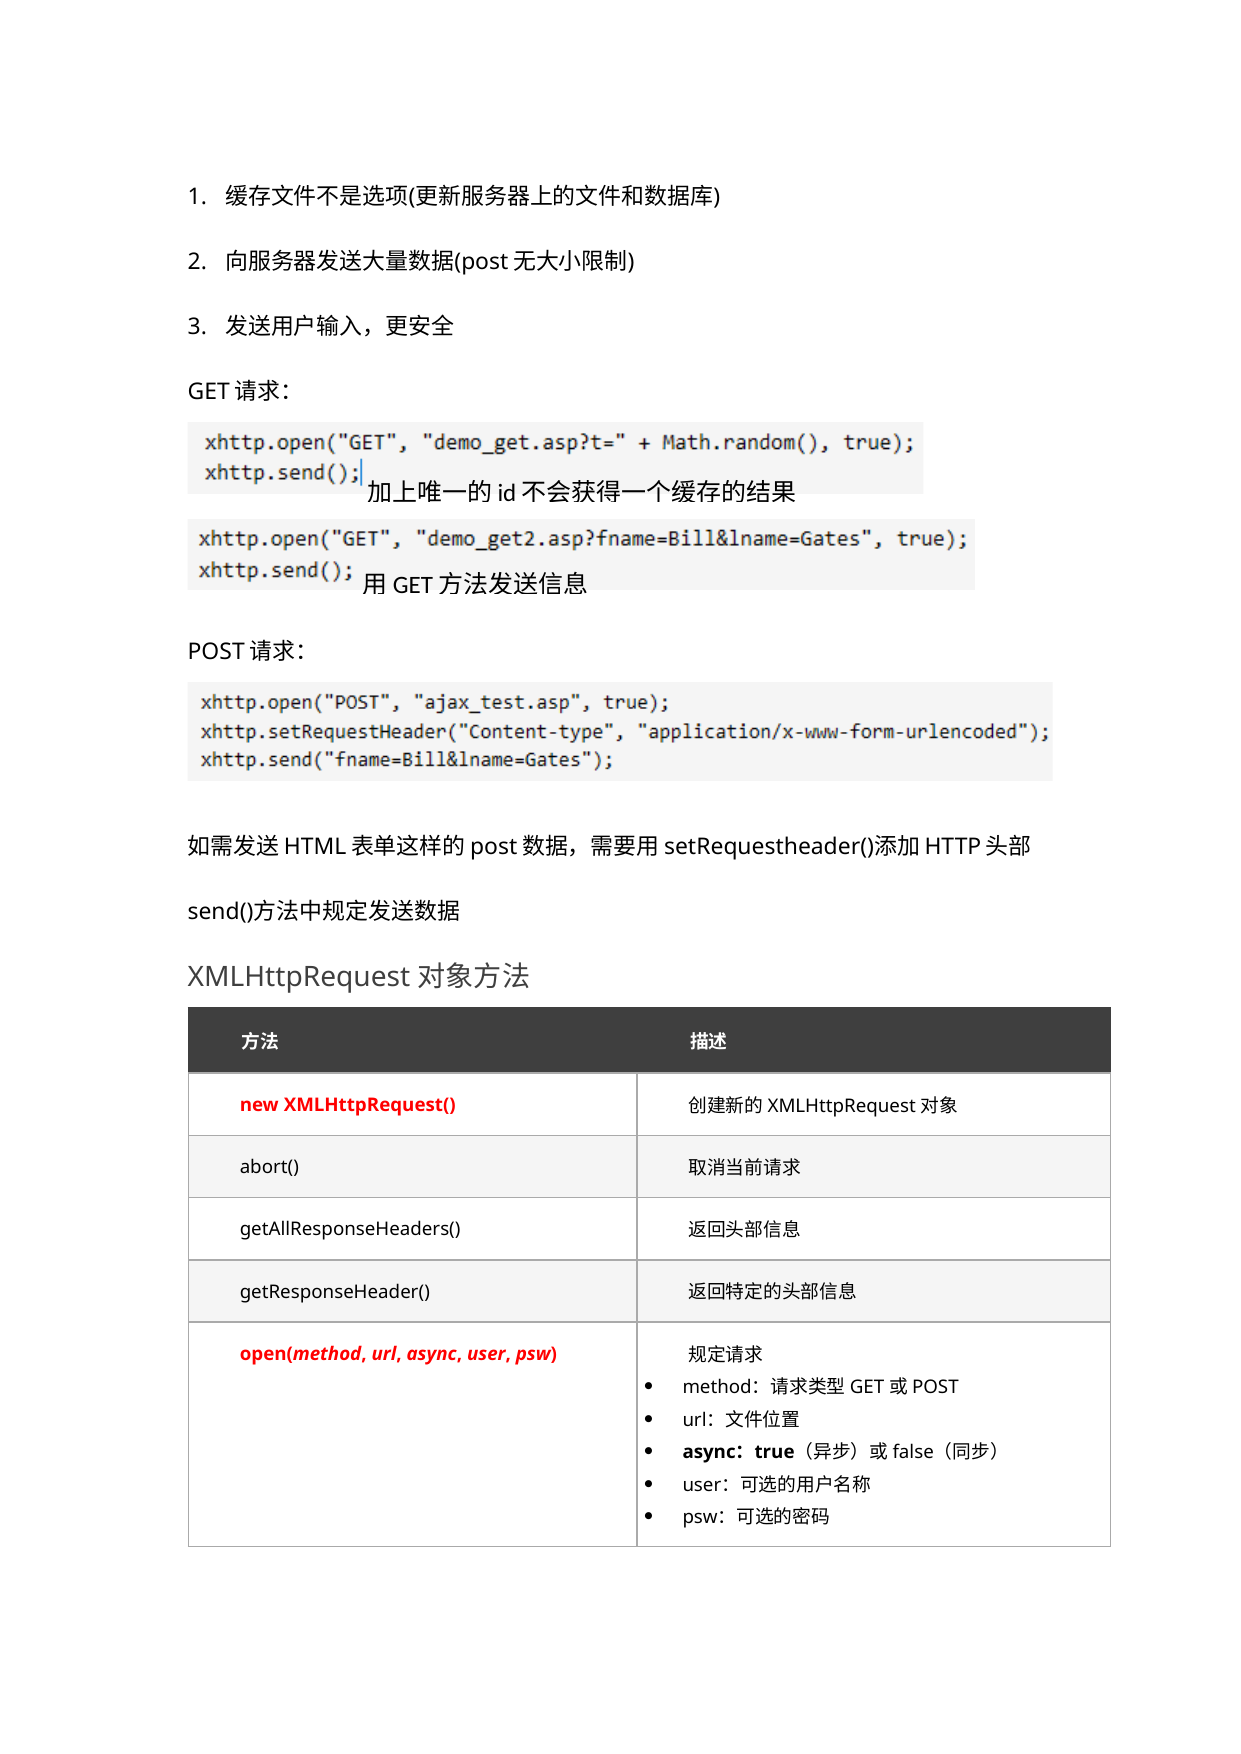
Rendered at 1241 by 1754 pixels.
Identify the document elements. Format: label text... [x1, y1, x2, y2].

table_cell 返回特定的头部信息 [638, 1261, 1110, 1321]
table_cell abort() [189, 1136, 636, 1197]
picture [187, 682, 1053, 781]
list 向服务器发送大量数据(post无大小限制) [187, 227, 1053, 292]
list 缓存文件不是选项(更新服务器上的文件和数据库) [187, 162, 1053, 227]
text XMLHttpRequest 对象方法 [187, 942, 1053, 1007]
text GET请求： [187, 357, 1053, 422]
list 发送用户输入，更安全 [187, 292, 1053, 357]
table_cell new XMLHttpRequest() [189, 1074, 636, 1134]
picture [446, 584, 457, 590]
text send()方法中规定发送数据 [187, 877, 1053, 942]
table_cell 创建新的 XMLHttpRequest 对象 [638, 1074, 1110, 1134]
table_cell getResponseHeader() [189, 1261, 636, 1321]
table_cell getAllResponseHeaders() [189, 1198, 636, 1259]
picture [732, 486, 742, 494]
table_header 描述 [638, 1009, 1110, 1072]
picture [578, 484, 587, 494]
text 如需发送HTML表单这样的post数据，需要用setRequestheader()添加HTTP头部 [187, 812, 1053, 877]
table_cell 返回头部信息 [638, 1198, 1110, 1259]
picture [187, 519, 975, 590]
picture [383, 485, 388, 494]
text POST请求： [187, 617, 1053, 682]
table_cell 取消当前请求 [638, 1136, 1110, 1197]
table_cell 规定请求 method：请求类型 GET 或 POST url：文件位置 async：true（异步）或 false（同步） user：可选的用户名称 psw：可选的密码 [638, 1323, 1110, 1546]
table_header 方法 [189, 1009, 636, 1072]
picture [187, 422, 924, 494]
table_cell open(method, url, async, user, psw) [189, 1323, 636, 1546]
picture [478, 486, 488, 494]
